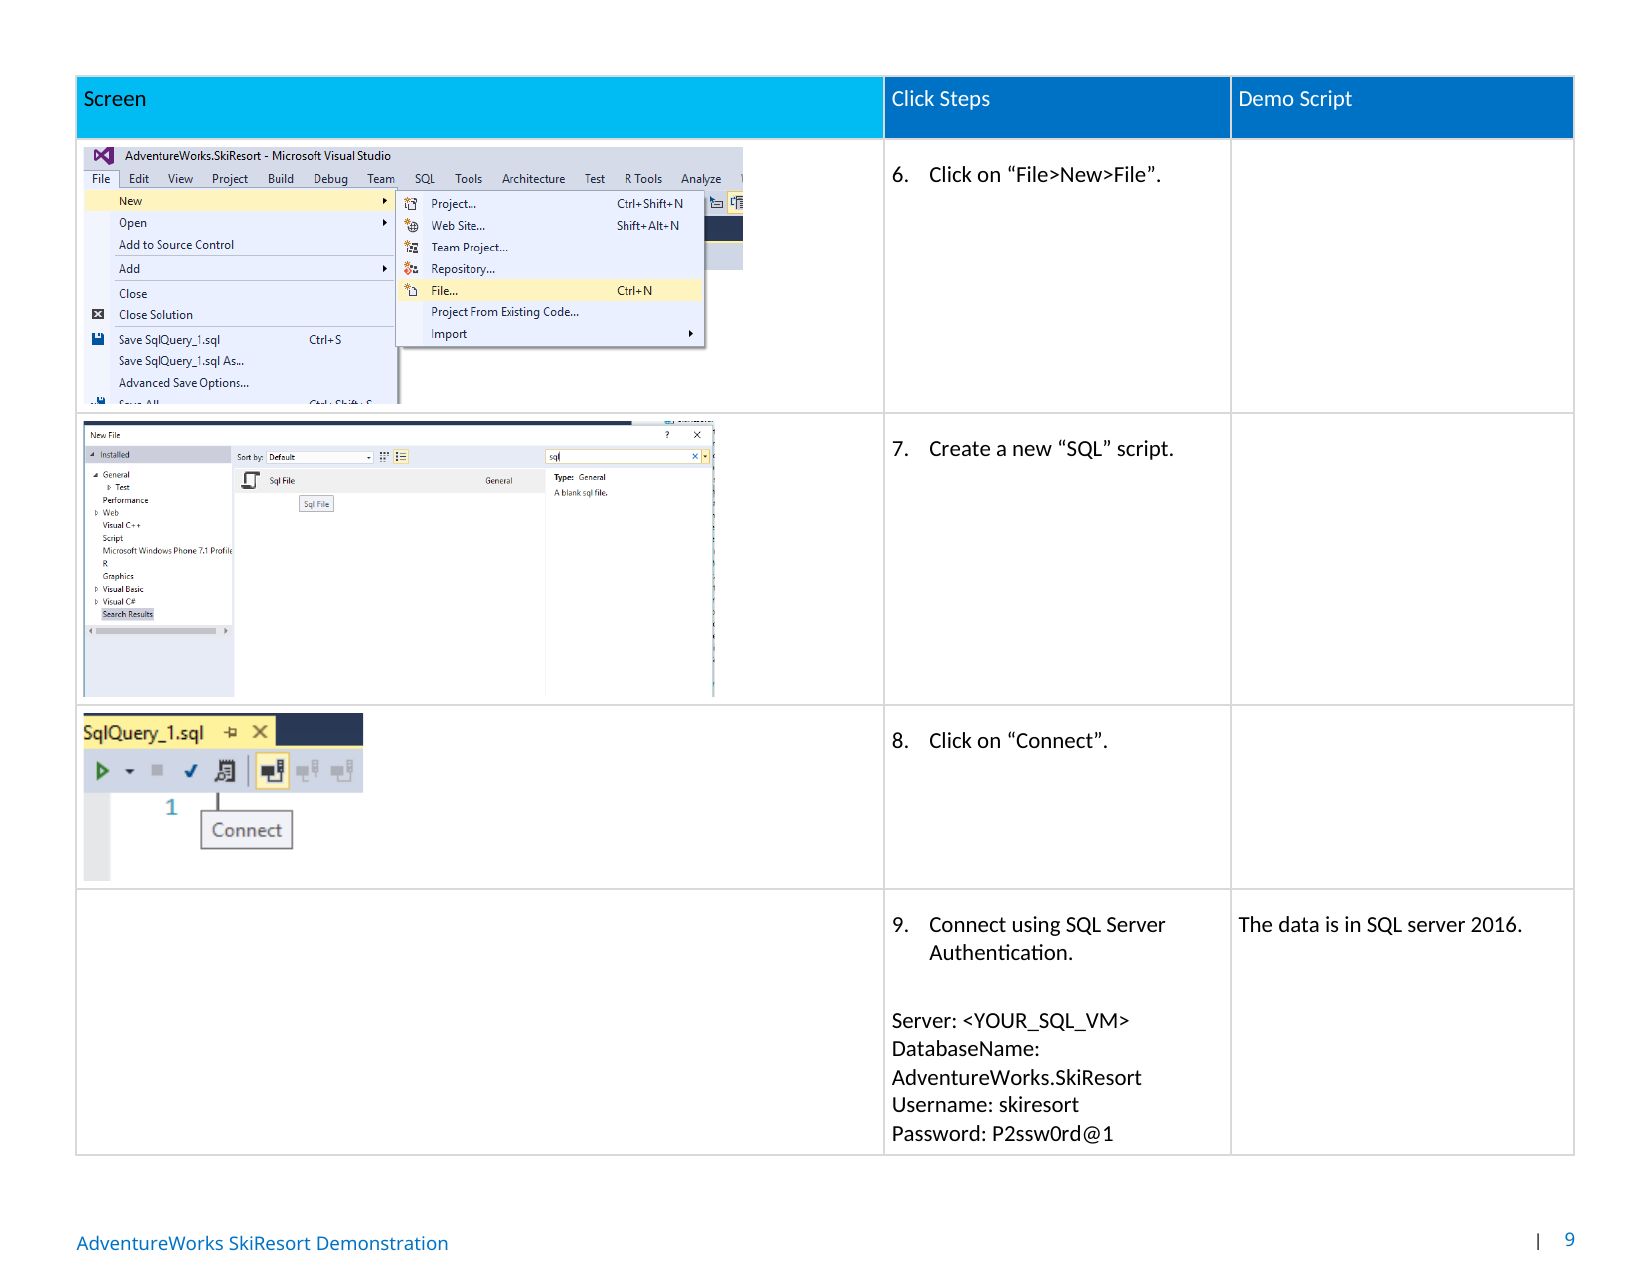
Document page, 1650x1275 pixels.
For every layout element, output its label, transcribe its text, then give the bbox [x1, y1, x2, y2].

table_cell Create a new “SQL” script. [885, 414, 1230, 704]
table_header Demo Script [1232, 77, 1573, 138]
table_header Click Steps [885, 77, 1230, 138]
picture [83, 713, 364, 881]
table_cell Click on “Connect”. [885, 706, 1230, 888]
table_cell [885, 890, 1230, 1154]
table_cell [1232, 706, 1573, 888]
table_cell [77, 890, 883, 1154]
table_cell [1232, 140, 1573, 412]
table_cell [77, 706, 883, 888]
table_cell Click on “File>New>File”. [885, 140, 1230, 412]
table_cell [77, 140, 883, 412]
picture [83, 147, 743, 404]
table_header Screen [77, 77, 883, 138]
table_cell [77, 414, 883, 704]
table_cell The data is in SQL server 2016. [1232, 890, 1573, 1154]
table_cell [1232, 414, 1573, 704]
picture [83, 421, 715, 697]
